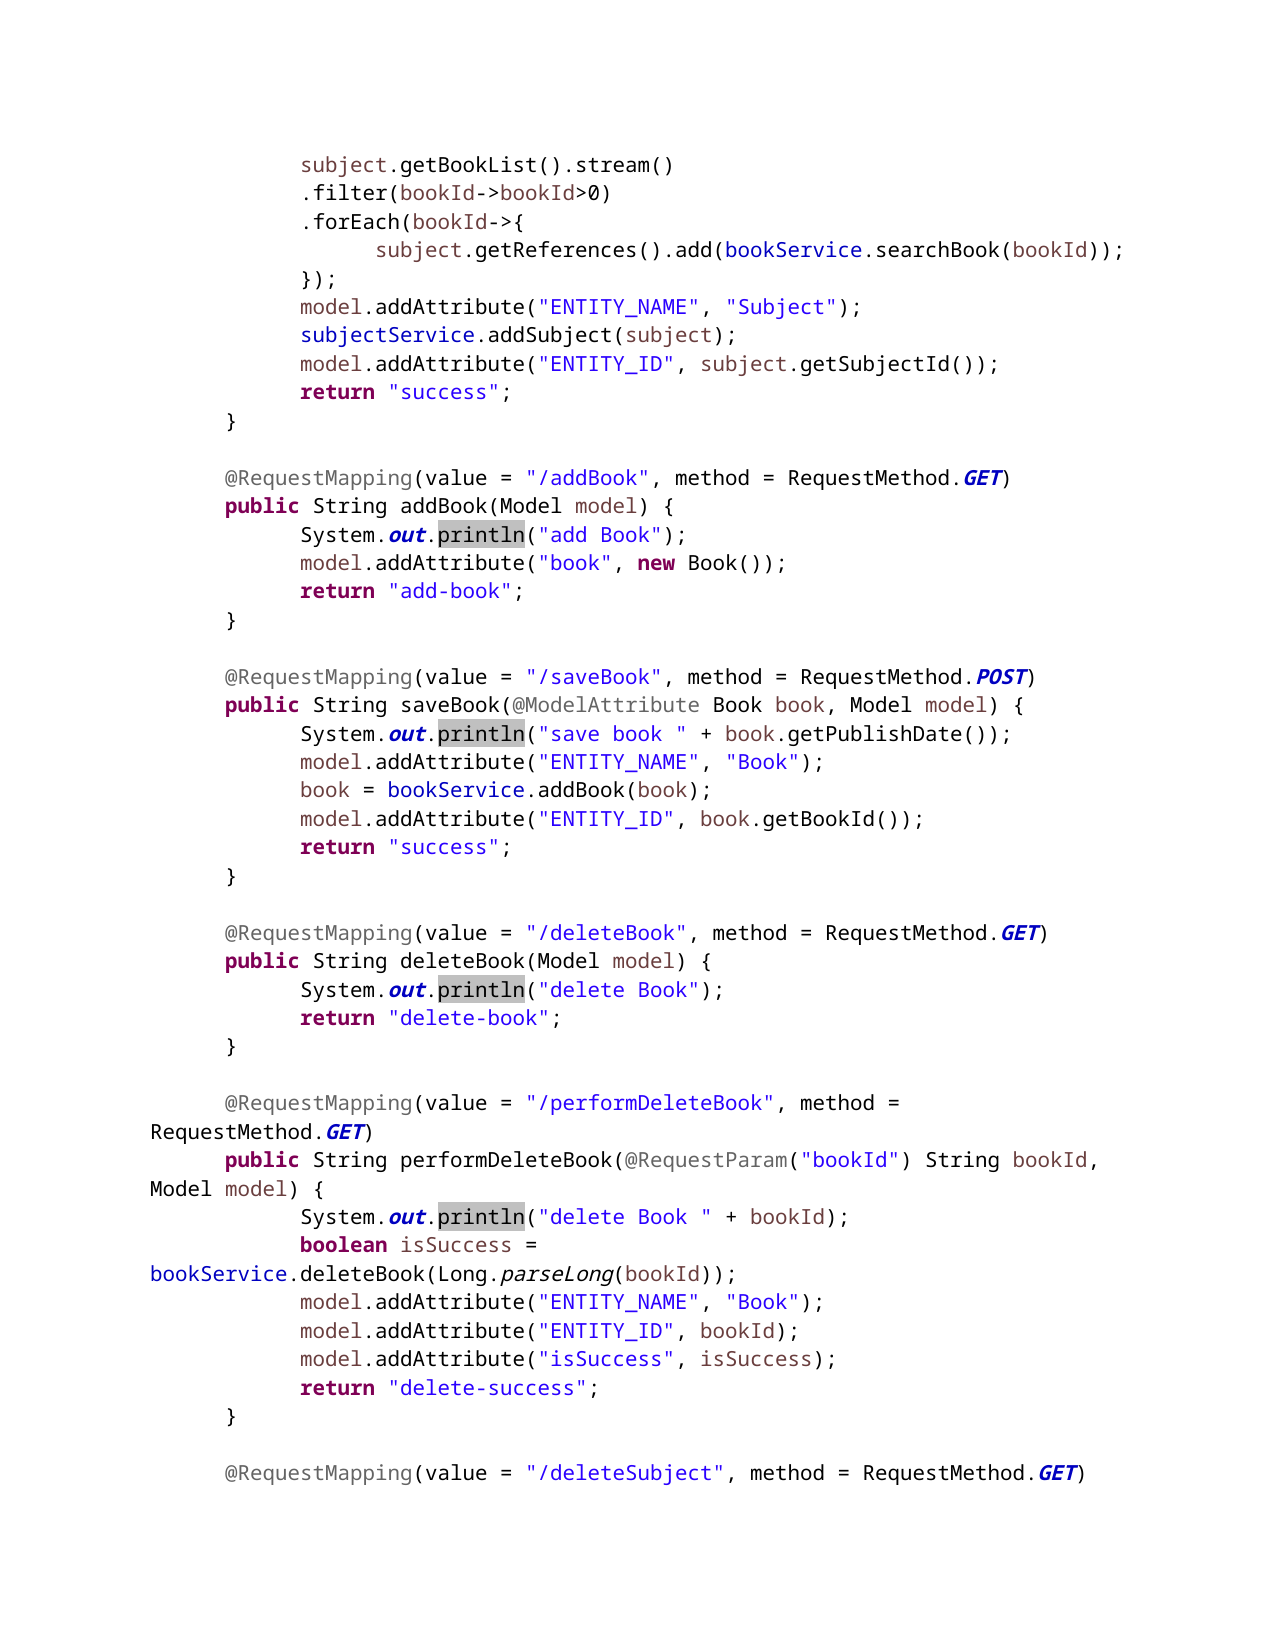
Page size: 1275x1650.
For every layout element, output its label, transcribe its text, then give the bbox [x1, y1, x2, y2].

text @RequestMapping(value = "/deleteBook", method = RequestMethod.GET) [150, 918, 1125, 946]
text } [150, 1032, 1125, 1060]
text } [150, 861, 1125, 889]
text } [150, 605, 1125, 633]
text System.out.println("save book " + book.getPublishDate()); [525, 719, 1125, 747]
text @RequestMapping(value = "/deleteSubject", method = RequestMethod.GET) [150, 1458, 1125, 1487]
text model.addAttribute("ENTITY_ID", subject.getSubjectId()); [150, 349, 1125, 377]
text System.out.println("add Book"); [150, 520, 438, 548]
text subject.getReferences().add(bookService.searchBook(bookId)); [150, 235, 1125, 264]
text @RequestMapping(value = "/performDeleteBook", method = RequestMethod.GET) [150, 1088, 1125, 1145]
text } [150, 1401, 1125, 1430]
text System.out.println("delete Book " + bookId); [525, 1202, 1125, 1231]
text public String addBook(Model model) { [150, 491, 1125, 520]
text return "add-book"; [150, 577, 1125, 605]
text } [150, 406, 1125, 434]
text model.addAttribute("ENTITY_NAME", "Subject"); [150, 292, 1125, 321]
text model.addAttribute("ENTITY_NAME", "Book"); [150, 747, 1125, 776]
text model.addAttribute("ENTITY_ID", book.getBookId()); [150, 804, 1125, 832]
text boolean isSuccess = bookService.deleteBook(Long.parseLong(bookId)); [150, 1231, 1125, 1287]
text return "success"; [150, 832, 1125, 861]
text return "success"; [150, 377, 1125, 406]
text model.addAttribute("ENTITY_NAME", "Book"); [150, 1287, 1125, 1316]
text model.addAttribute("book", new Book()); [150, 548, 1125, 577]
text model.addAttribute("ENTITY_ID", bookId); [150, 1316, 1125, 1344]
text subjectService.addSubject(subject); [150, 321, 1125, 349]
text System.out.println("delete Book"); [525, 975, 1125, 1003]
text System.out.println("delete Book " + bookId); [150, 1202, 438, 1231]
text subject.getBookList().stream() [150, 150, 1125, 178]
text public String performDeleteBook(@RequestParam("bookId") String bookId, Model model) { [150, 1145, 1125, 1202]
text model.addAttribute("isSuccess", isSuccess); [150, 1344, 1125, 1373]
text System.out.println("save book " + book.getPublishDate()); [150, 719, 438, 747]
text public String deleteBook(Model model) { [150, 946, 1125, 975]
text .filter(bookId->bookId>0) [150, 178, 1125, 207]
text return "delete-book"; [150, 1003, 1125, 1032]
text public String saveBook(@ModelAttribute Book book, Model model) { [150, 690, 1125, 719]
text System.out.println("delete Book"); [150, 975, 438, 1003]
text @RequestMapping(value = "/addBook", method = RequestMethod.GET) [150, 463, 1125, 491]
text return "delete-success"; [150, 1373, 1125, 1401]
text .forEach(bookId->{ [150, 207, 1125, 235]
text book = bookService.addBook(book); [150, 776, 1125, 804]
text System.out.println("add Book"); [525, 520, 1125, 548]
text @RequestMapping(value = "/saveBook", method = RequestMethod.POST) [150, 662, 1125, 690]
text }); [150, 264, 1125, 292]
